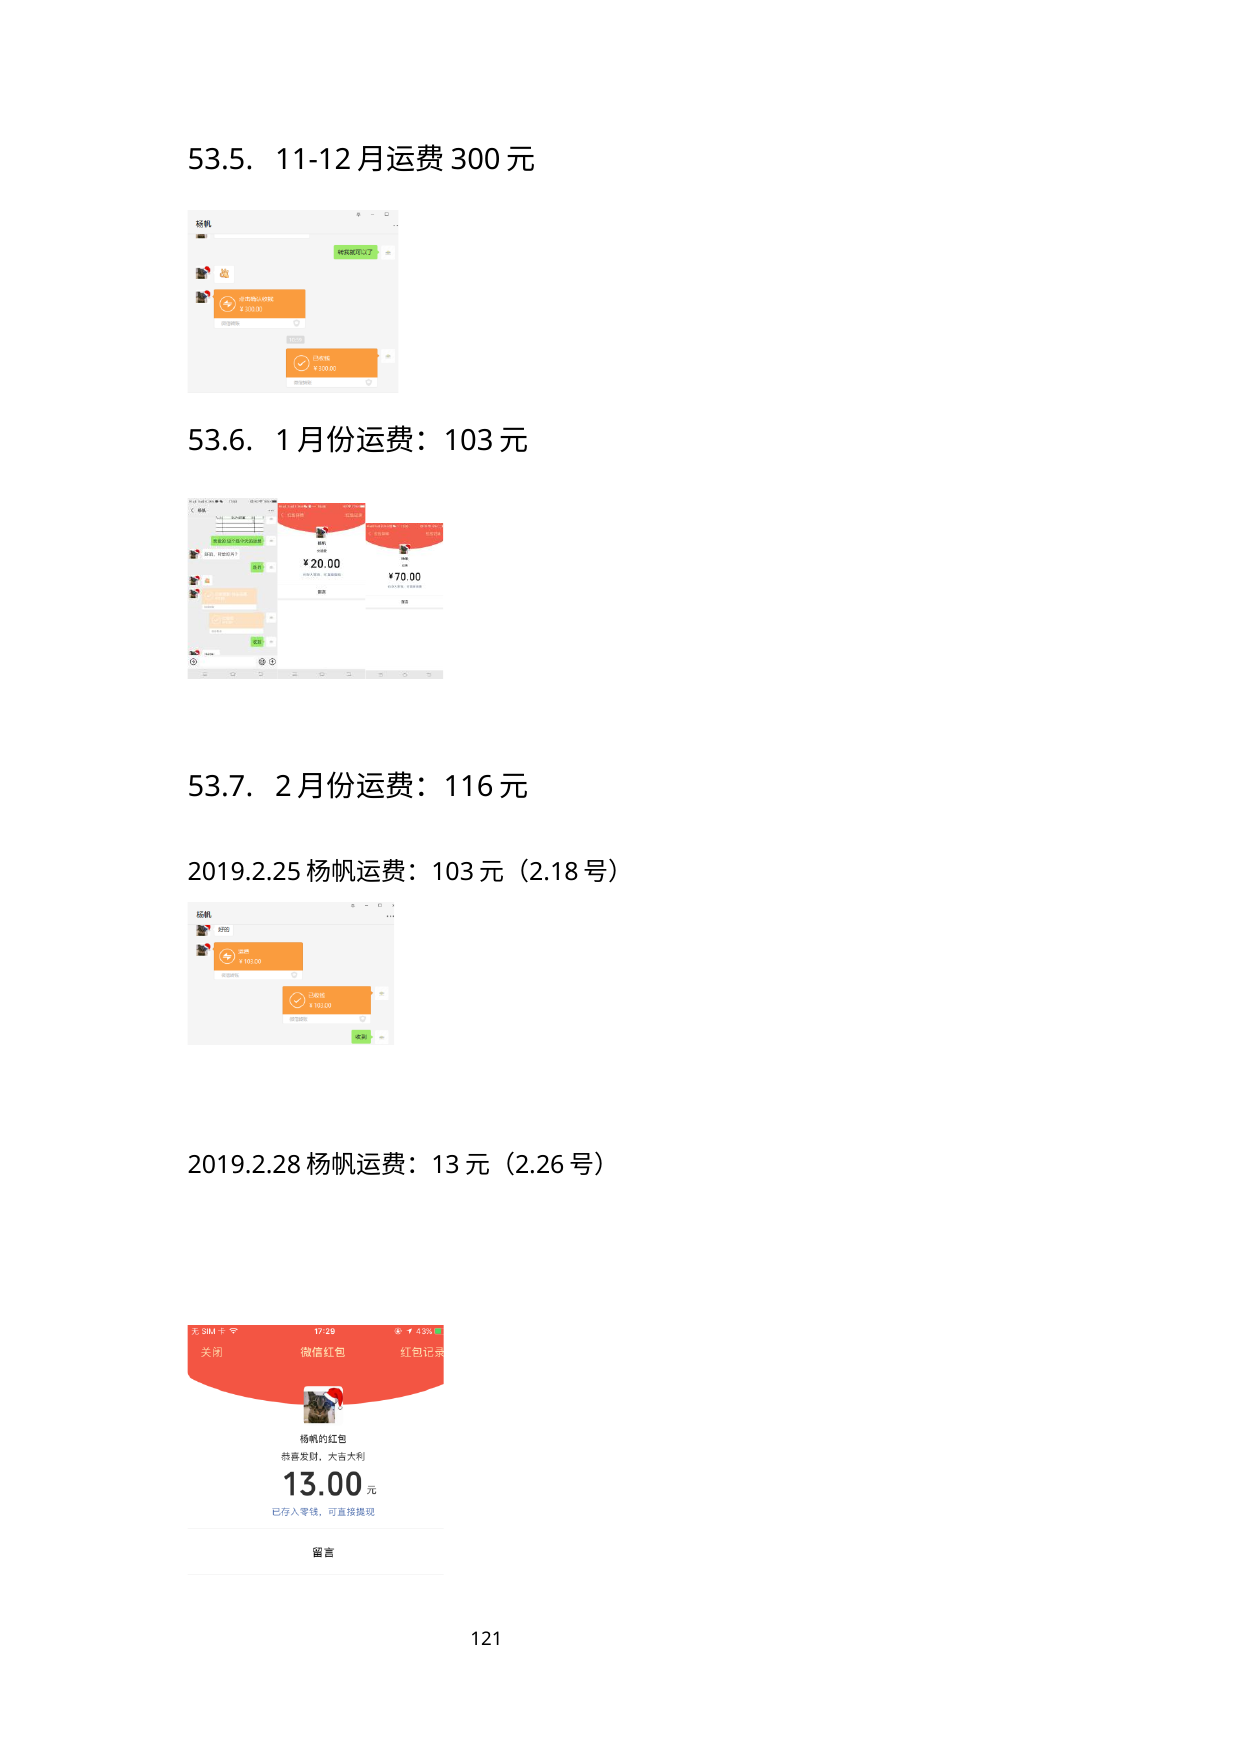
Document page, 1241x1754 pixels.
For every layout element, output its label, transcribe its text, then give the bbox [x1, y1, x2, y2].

subtitle 1月份运费：103元 [187, 405, 1053, 470]
text 2019.2.28杨帆运费：13元（2.26号） [187, 1130, 1053, 1195]
subtitle 11-12月运费300元 [187, 124, 1053, 189]
subtitle 2月份运费：116元 [187, 751, 1053, 816]
picture [187, 1325, 444, 1597]
picture [187, 210, 399, 393]
text 2019.2.25杨帆运费：103元（2.18号） [187, 837, 1053, 902]
picture [187, 902, 395, 1045]
picture [187, 498, 444, 679]
